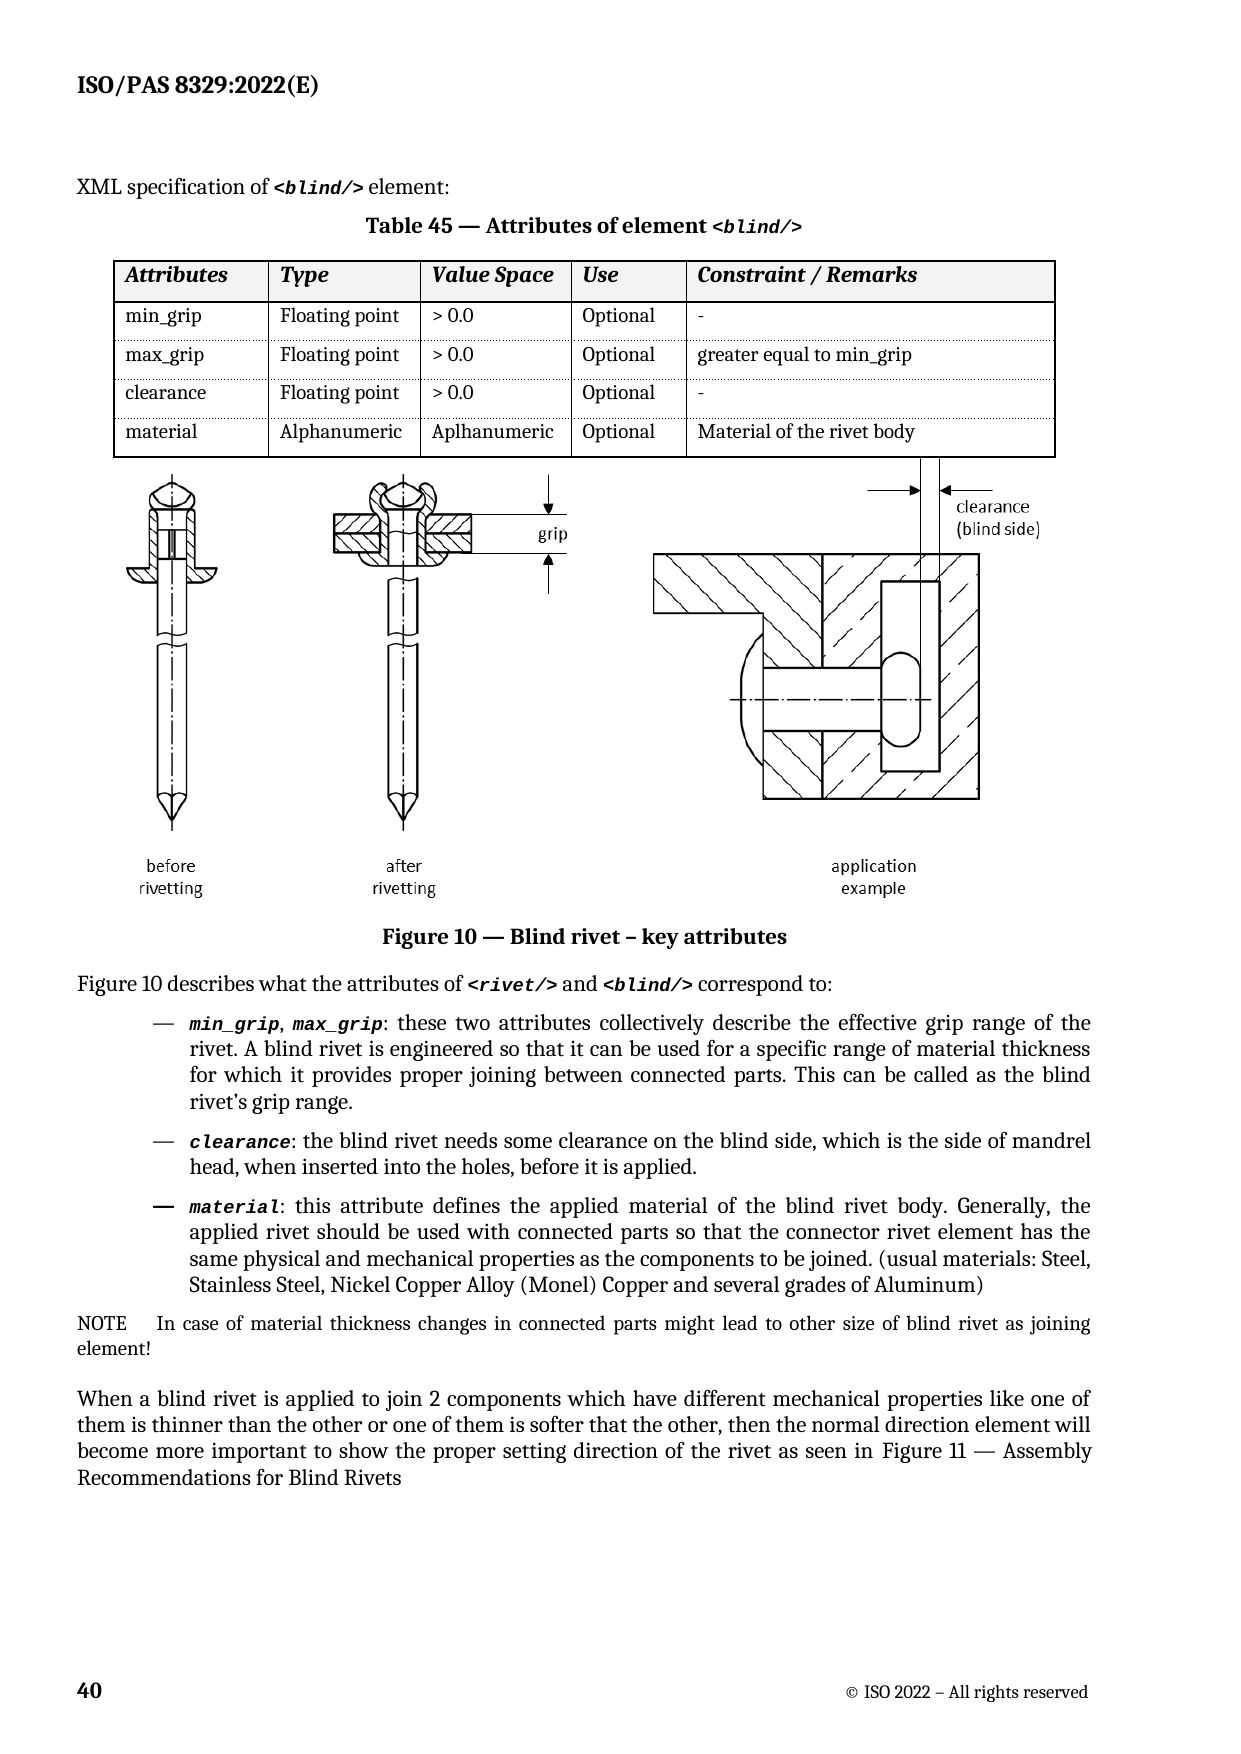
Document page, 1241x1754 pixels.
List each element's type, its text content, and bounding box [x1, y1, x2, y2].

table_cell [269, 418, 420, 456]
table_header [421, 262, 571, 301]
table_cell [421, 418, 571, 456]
list material: this attribute defines the applied material of the blind rivet body. Generally, the applied rivet should be used with connected parts so that the connector rivet element has the same physical and mechanical properties as the components to be joined. (usual materials: Steel, Stainless Steel, Nickel Copper Alloy (Monel) Copper and several grades of Aluminum) [152, 1193, 1092, 1298]
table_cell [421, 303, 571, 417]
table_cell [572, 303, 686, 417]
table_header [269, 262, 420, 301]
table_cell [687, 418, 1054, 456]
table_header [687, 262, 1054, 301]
text Figure 10 — Blind rivet – key attributes [77, 923, 1092, 950]
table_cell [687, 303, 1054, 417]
picture [113, 458, 1057, 911]
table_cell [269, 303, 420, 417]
list min_grip, max_grip: these two attributes collectively describe the effective grip range of the rivet. A blind rivet is engineered so that it can be used for a specific range of material thickness for which it provides proper joining between connected parts. This can be called as the blind rivet’s grip range. [152, 1009, 1092, 1115]
text Table 45 — Attributes of element <blind/> [77, 213, 1092, 239]
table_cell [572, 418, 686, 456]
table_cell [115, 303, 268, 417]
text Figure 10 describes what the attributes of <rivet/> and <blind/> correspond to: [77, 971, 1092, 997]
text XML specification of <blind/> element: [77, 174, 1092, 200]
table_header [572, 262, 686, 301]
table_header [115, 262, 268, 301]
list When a blind rivet is applied to join 2 components which have different mechanical properties like one of them is thinner than the other or one of them is softer that the other, then the normal direction element will become more important to show the proper setting direction of the rivet as seen in Figure 11 — Assembly Recommendations for Blind Rivets [77, 1386, 1092, 1491]
list clearance: the blind rivet needs some clearance on the blind side, which is the side of mandrel head, when inserted into the holes, before it is applied. [152, 1127, 1092, 1180]
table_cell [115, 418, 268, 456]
text NOTE In case of material thickness changes in connected parts might lead to other size of blind rivet as joining element! [77, 1311, 1092, 1361]
